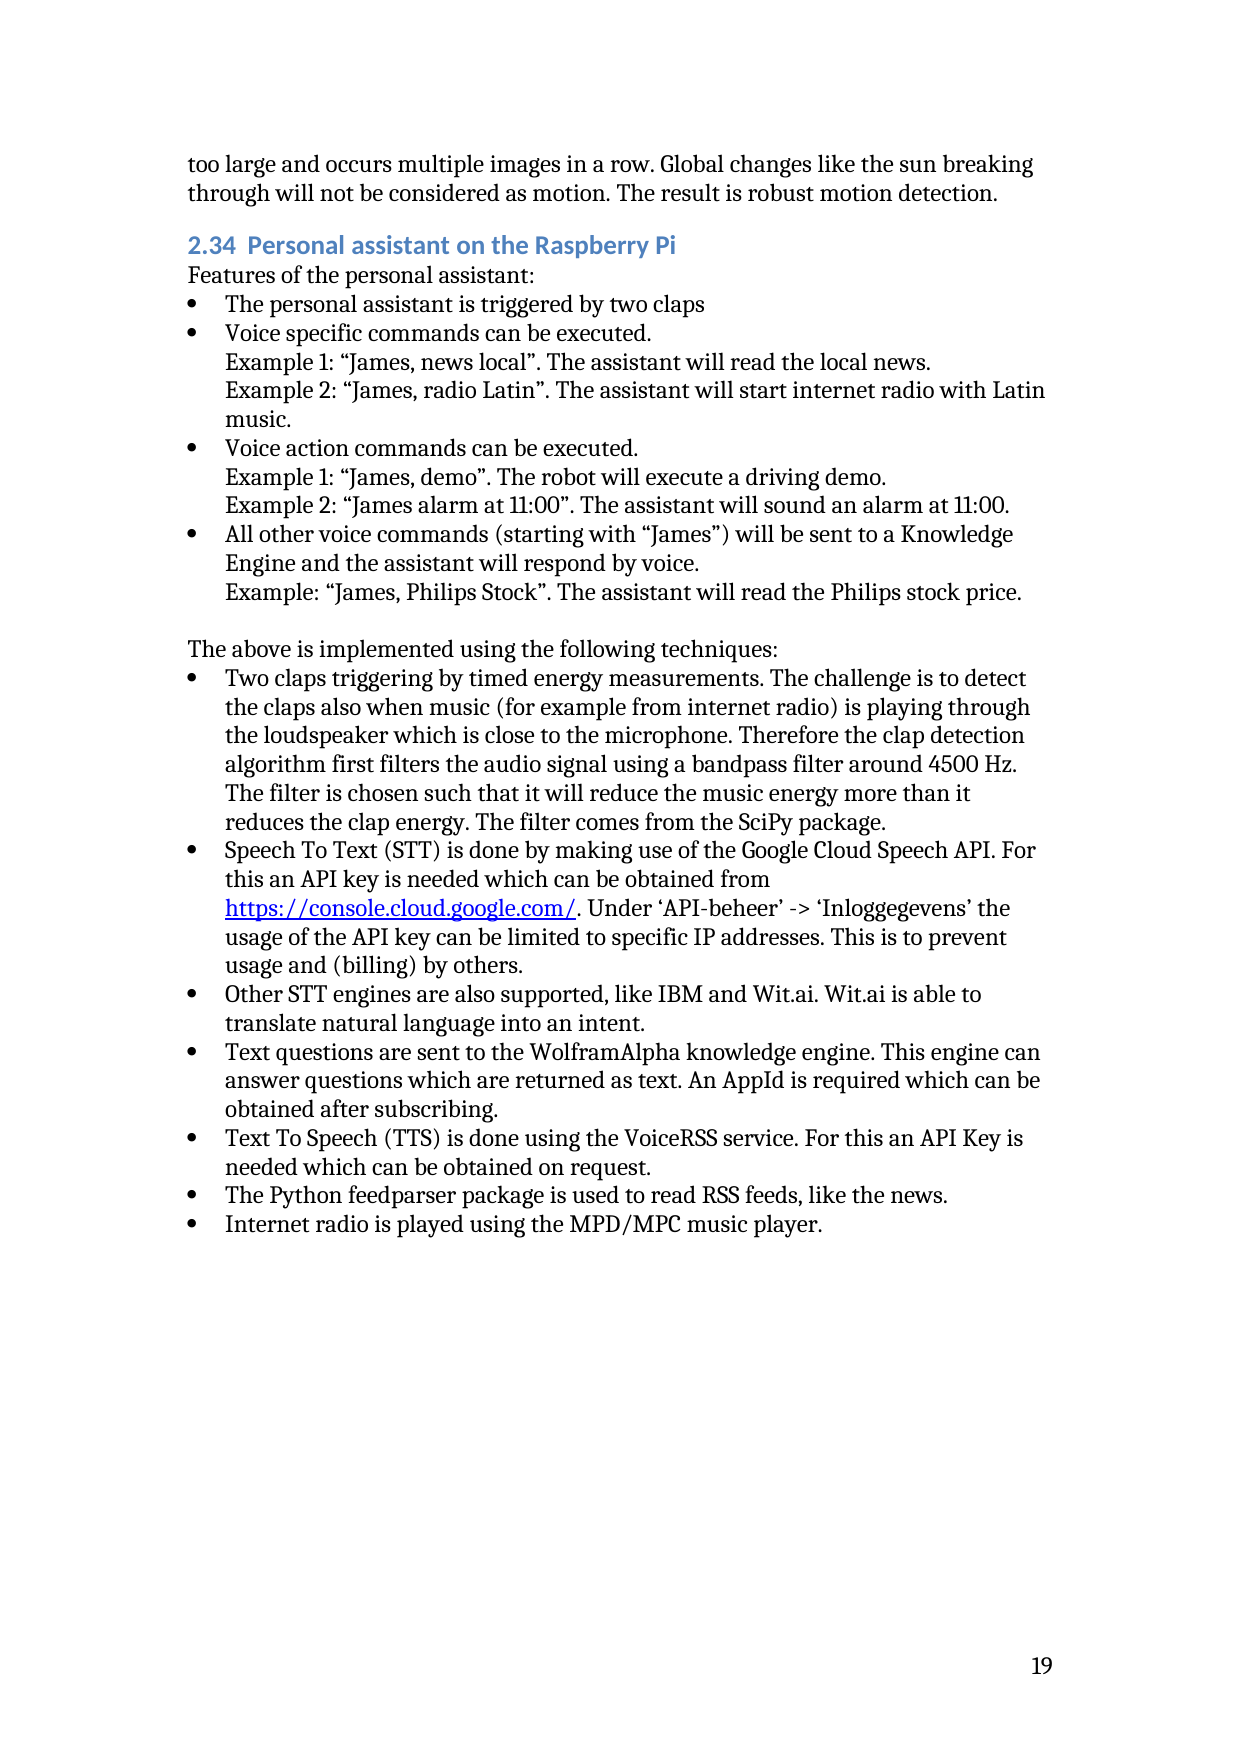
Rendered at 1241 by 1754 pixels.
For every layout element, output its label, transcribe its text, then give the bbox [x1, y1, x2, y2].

text The above is implemented using the following techniques: [187, 635, 1053, 664]
list Other STT engines are also supported, like IBM and Wit.ai. Wit.ai is able to translate natural language into an intent. [187, 980, 1053, 1038]
list Voice specific commands can be executed. Example 1: “James, news local”. The assistant will read the local news. Example 2: “James, radio Latin”. The assistant will start internet radio with Latin music. [187, 319, 1053, 434]
list The personal assistant is triggered by two claps [187, 290, 1053, 319]
list Text To Speech (TTS) is done using the VoiceRSS service. For this an API Key is needed which can be obtained on request. [187, 1124, 1053, 1181]
list Speech To Text (STT) is done by making use of the Google Cloud Speech API. For this an API key is needed which can be obtained from https://console.cloud.google.com/. Under ‘API-beheer’ -> ‘Inloggegevens’ the usage of the API key can be limited to specific IP addresses. This is to prevent usage and (billing) by others. [187, 836, 1053, 980]
list Two claps triggering by timed energy measurements. The challenge is to detect the claps also when music (for example from internet radio) is playing through the loudspeaker which is close to the microphone. Therefore the clap detection algorithm first filters the audio signal using a bandpass filter around 4500 Hz. The filter is chosen such that it will reduce the music energy more than it reduces the clap energy. The filter comes from the SciPy package. [187, 664, 1053, 836]
list All other voice commands (starting with “James”) will be sent to a Knowledge Engine and the assistant will respond by voice. Example: “James, Philips Stock”. The assistant will read the Philips stock price. [187, 520, 1053, 606]
list Voice action commands can be executed. Example 1: “James, demo”. The robot will execute a driving demo. Example 2: “James alarm at 11:00”. The assistant will sound an alarm at 11:00. [187, 434, 1053, 520]
list The Python feedparser package is used to read RSS feeds, like the news. [187, 1181, 1053, 1210]
text Features of the personal assistant: [187, 261, 1053, 290]
subtitle Personal assistant on the Raspberry Pi [187, 228, 1053, 261]
list Internet radio is played using the MPD/MPC music player. [187, 1210, 1053, 1239]
list Text questions are sent to the WolframAlpha knowledge engine. This engine can answer questions which are returned as text. An AppId is required which can be obtained after subscribing. [187, 1038, 1053, 1124]
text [187, 150, 1053, 207]
